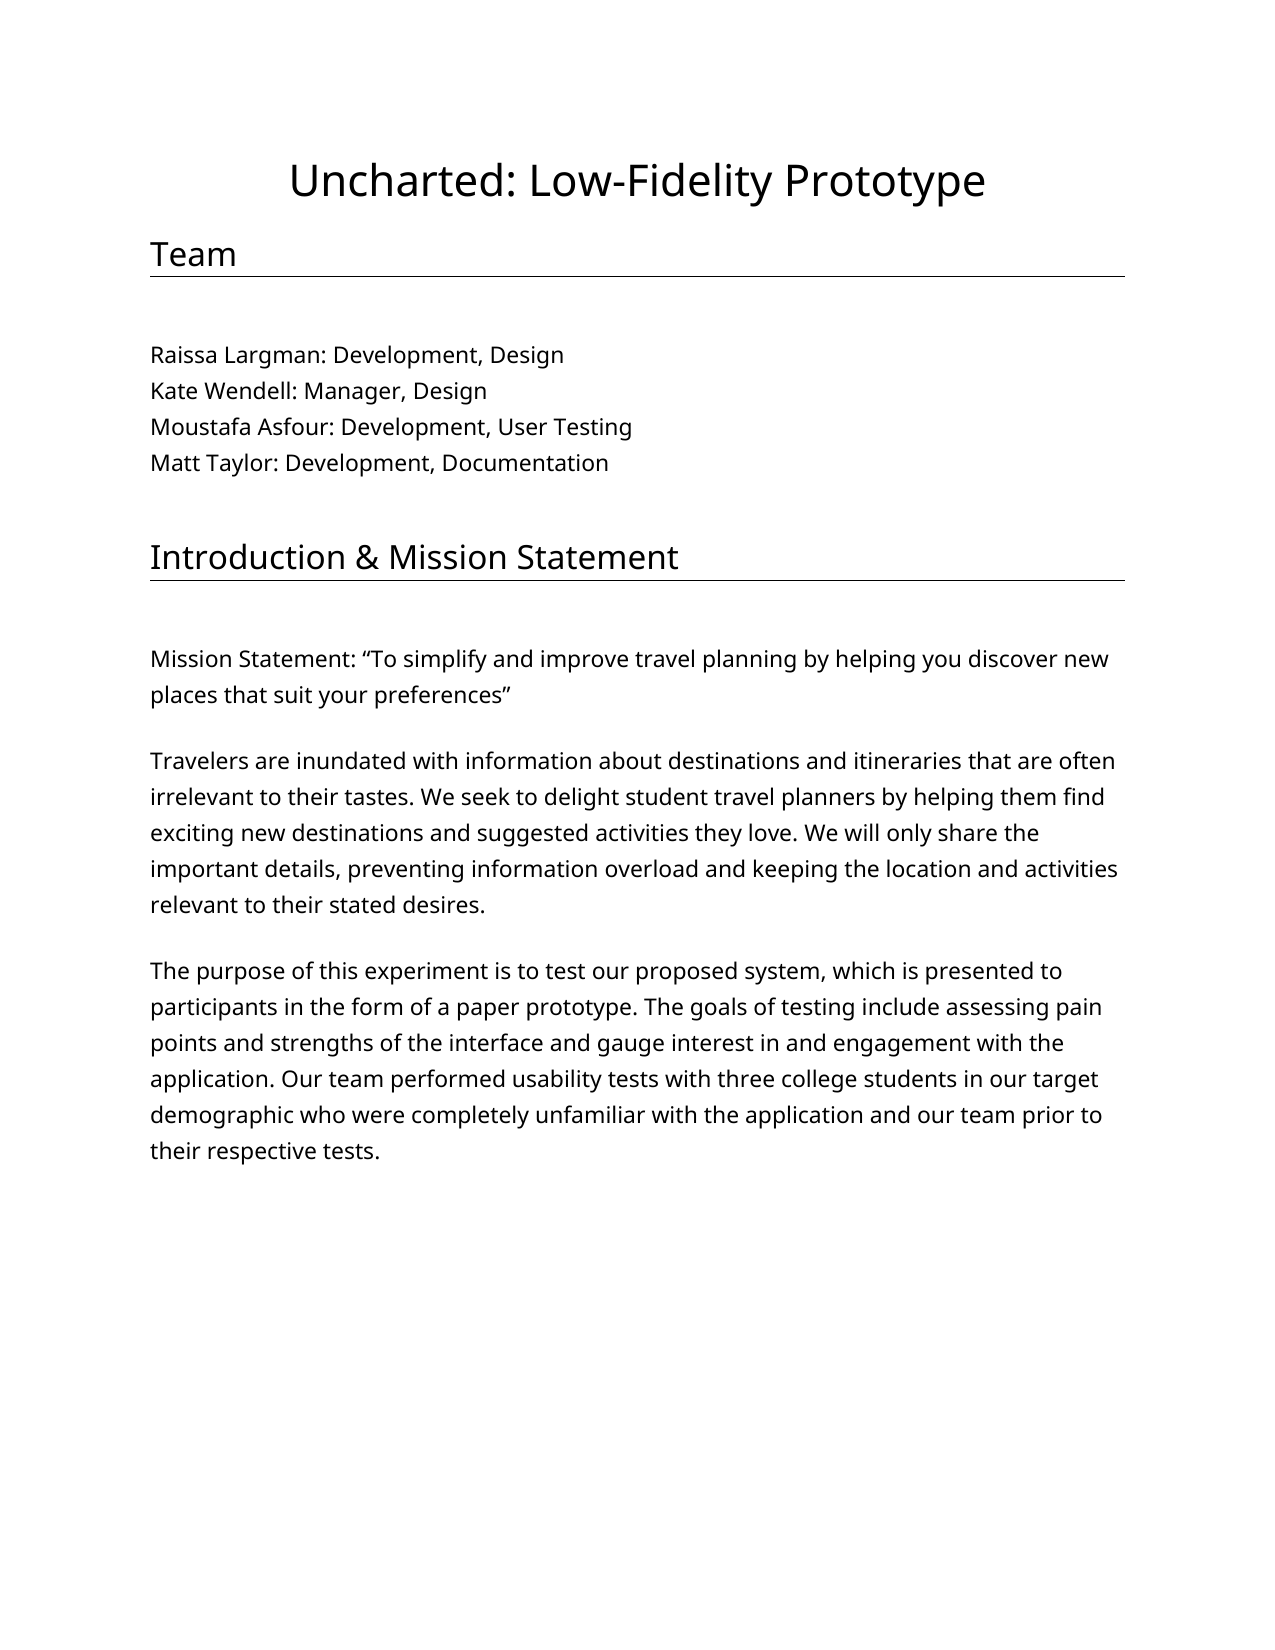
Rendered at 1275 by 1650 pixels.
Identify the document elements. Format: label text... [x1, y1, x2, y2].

subtitle Introduction & Mission Statement [150, 534, 1125, 579]
text Kate Wendell: Manager, Design [150, 375, 1125, 407]
text Travelers are inundated with information about destinations and itineraries that are often irrelevant to their tastes. We seek to delight student travel planners by helping them find exciting new destinations and suggested activities they love. We will only share the important details, preventing information overload and keeping the location and activities relevant to their stated desires. [150, 745, 1125, 920]
text Mission Statement: “To simplify and improve travel planning by helping you discover new places that suit your preferences” [150, 643, 1125, 710]
text Moustafa Asfour: Development, User Testing [150, 411, 1125, 442]
text Raissa Largman: Development, Design [150, 339, 1125, 371]
text The purpose of this experiment is to test our proposed system, which is presented to participants in the form of a paper prototype. The goals of testing include assessing pain points and strengths of the interface and gauge interest in and engagement with the application. Our team performed usability tests with three college students in our target demographic who were completely unfamiliar with the application and our team prior to their respective tests. [150, 955, 1125, 1166]
subtitle Team [150, 230, 1125, 276]
text Matt Taylor: Development, Documentation [150, 447, 1125, 478]
title Uncharted: Low-Fidelity Prototype [150, 150, 1125, 209]
